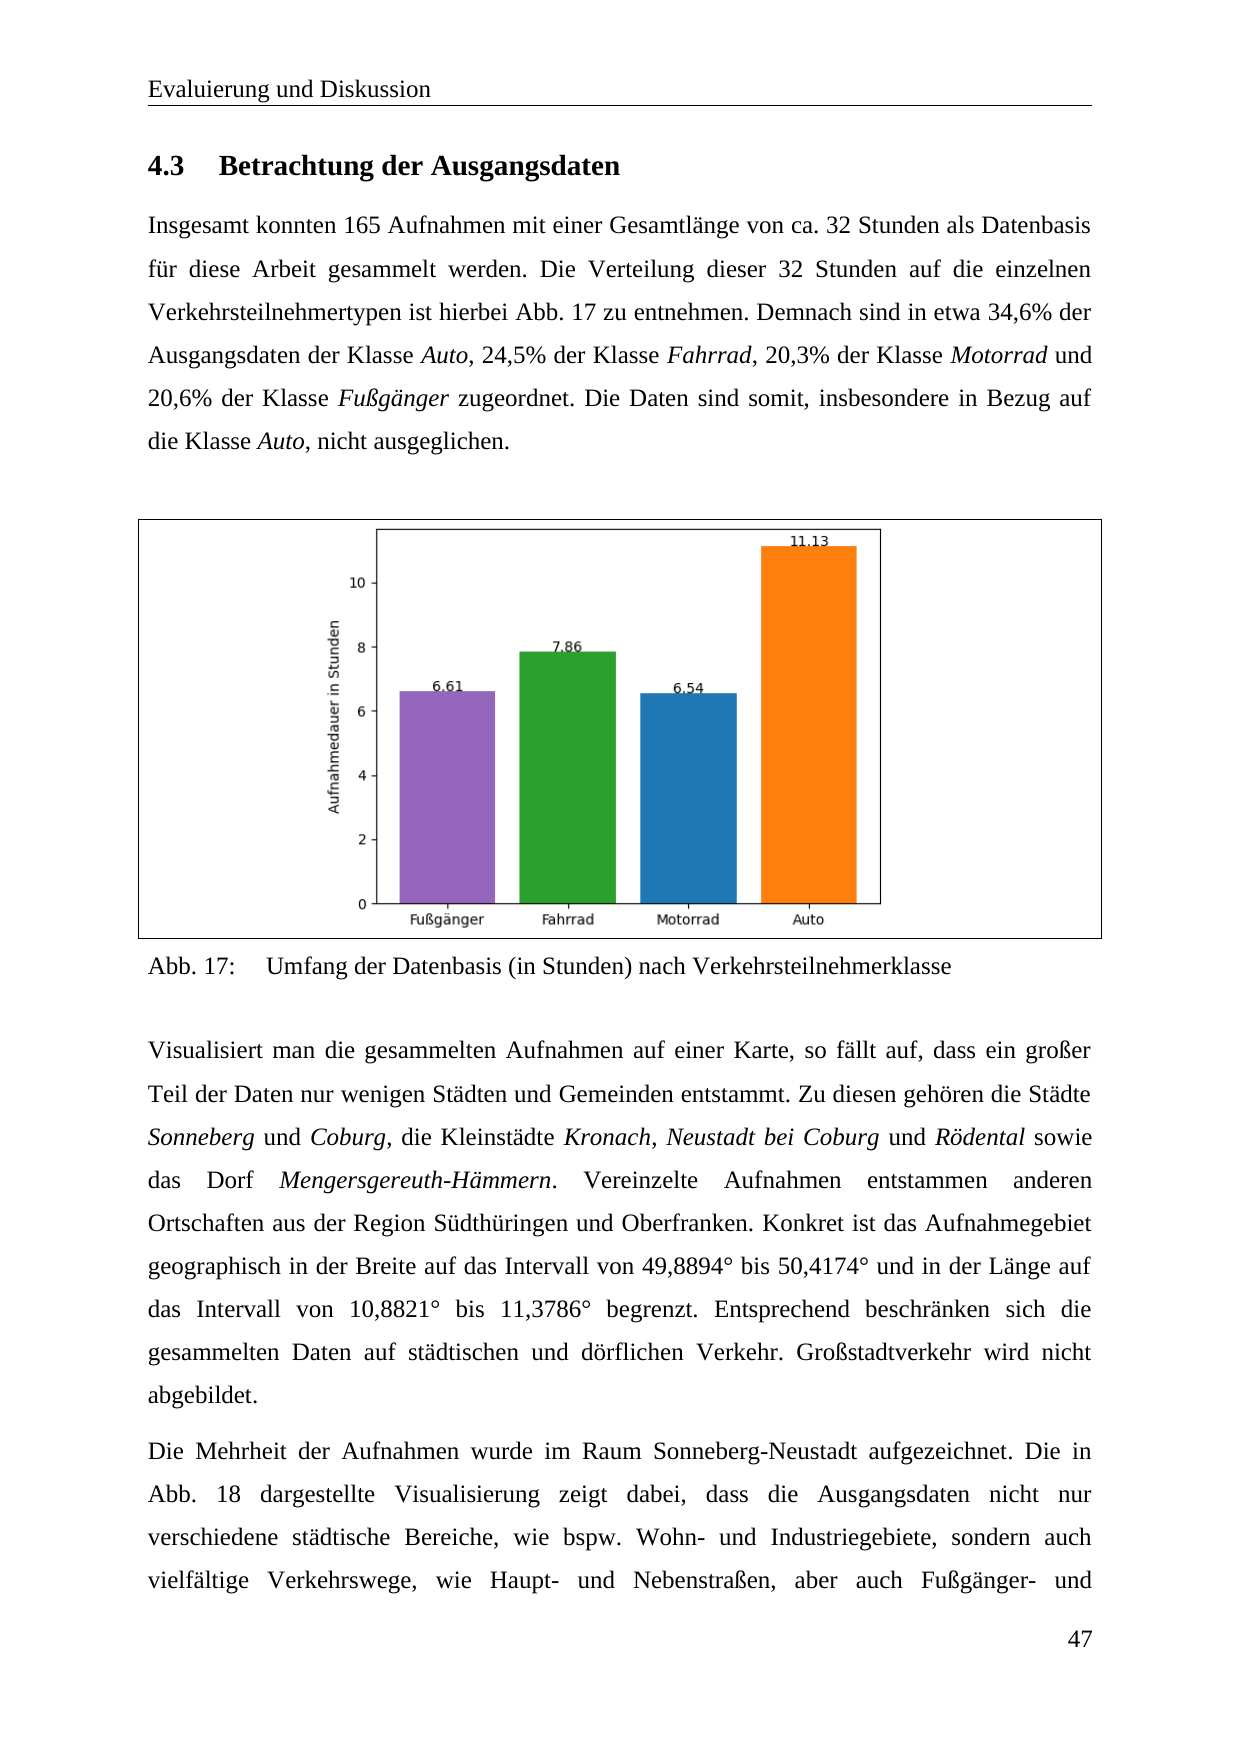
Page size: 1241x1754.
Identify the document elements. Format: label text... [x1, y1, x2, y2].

text Insgesamt konnten 165 Aufnahmen mit einer Gesamtlänge von ca. 32 Stunden als Datenbasis für diese Arbeit gesammelt werden. Die Verteilung dieser 32 Stunden auf die einzelnen Verkehrsteilnehmertypen ist hierbei Abb. 17 zu entnehmen. Demnach sind in etwa 34,6% der Ausgangsdaten der Klasse Auto, 24,5% der Klasse Fahrrad, 20,3% der Klasse Motorrad und 20,6% der Klasse Fußgänger zugeordnet. Die Daten sind somit, insbesondere in Bezug auf die Klasse Auto, nicht ausgeglichen. [148, 211, 1092, 455]
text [148, 1436, 1092, 1594]
subtitle Betrachtung der Ausgangsdaten [148, 148, 1092, 181]
picture [295, 522, 945, 936]
text Visualisiert man die gesammelten Aufnahmen auf einer Karte, so fällt auf, dass ein großer Teil der Daten nur wenigen Städten und Gemeinden entstammt. Zu diesen gehören die Städte Sonneberg und Coburg, die Kleinstädte Kronach, Neustadt bei Coburg und Rödental sowie das Dorf Mengersgereuth-Hämmern. Vereinzelte Aufnahmen entstammen anderen Ortschaften aus der Region Südthüringen und Oberfranken. Konkret ist das Aufnahmegebiet geographisch in der Breite auf das Intervall von 49,8894° bis 50,4174° und in der Länge auf das Intervall von 10,8821° bis 11,3786° begrenzt. Entsprechend beschränken sich die gesammelten Daten auf städtischen und dörflichen Verkehr. Großstadtverkehr wird nicht abgebildet. [148, 1036, 1092, 1409]
